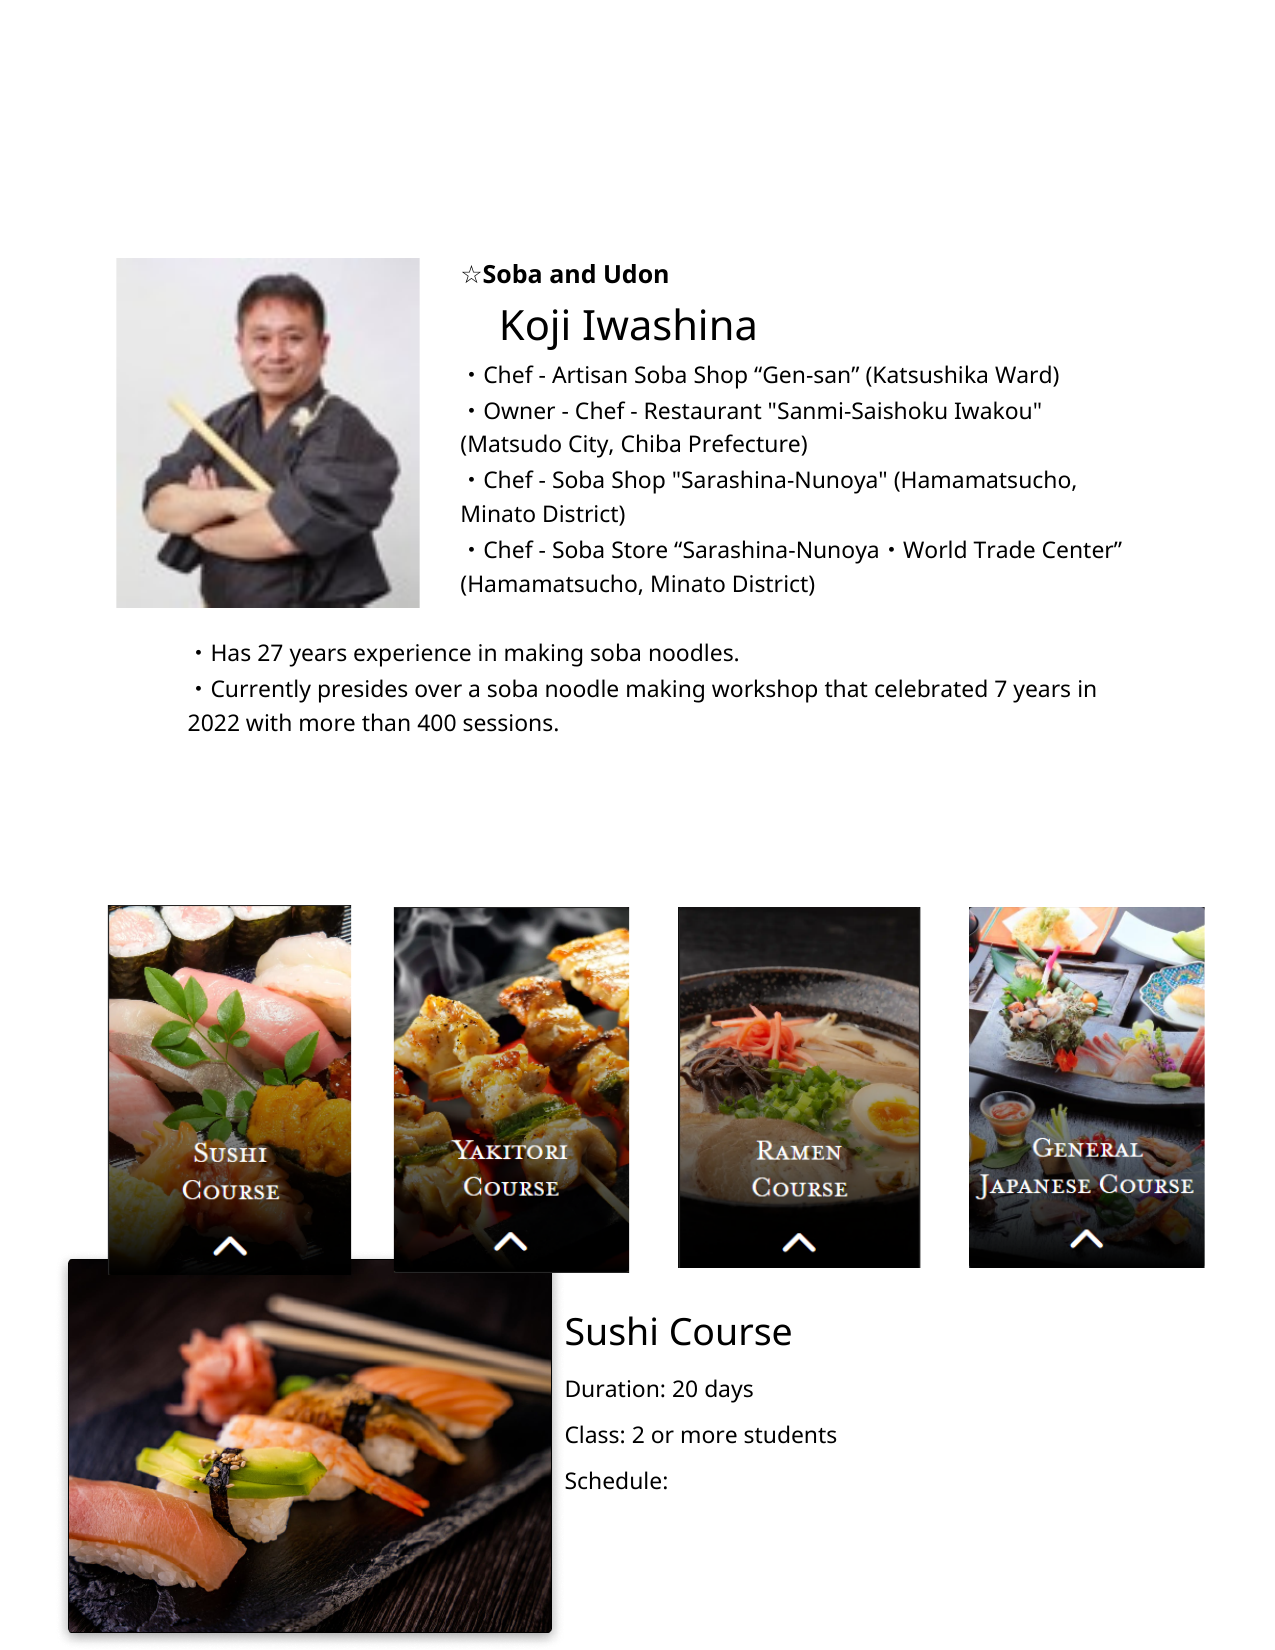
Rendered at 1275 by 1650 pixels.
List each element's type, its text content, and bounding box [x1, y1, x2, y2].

text Duration: 20 days [565, 1373, 1125, 1405]
text ・Chef - Soba Store “Sarashina-Nunoya・World Trade Center” (Hamamatsucho, Minato District) [460, 532, 1125, 599]
picture [116, 258, 420, 608]
picture [54, 905, 630, 1650]
text ・Currently presides over a soba noodle making workshop that celebrated 7 years in 2022 with more than 400 sessions. [187, 671, 1125, 738]
text Class: 2 or more students [565, 1419, 1125, 1451]
text ・Chef - Artisan Soba Shop “Gen-san” (Katsushika Ward) [460, 357, 1125, 390]
text ・Chef - Soba Shop "Sarashina-Nunoya" (Hamamatsucho, Minato District) [460, 462, 1125, 529]
subtitle ☆Soba and Udon [460, 257, 1125, 291]
subtitle Sushi Course [565, 1306, 1125, 1357]
picture [969, 907, 1205, 1268]
text Koji Iwashina [420, 295, 1125, 352]
text ・Owner - Chef - Restaurant "Sanmi-Saishoku Iwakou" (Matsudo City, Chiba Prefecture) [460, 393, 1125, 460]
text ・Has 27 years experience in making soba noodles. [187, 635, 1125, 668]
text Schedule: [565, 1465, 1125, 1496]
picture [678, 907, 921, 1268]
